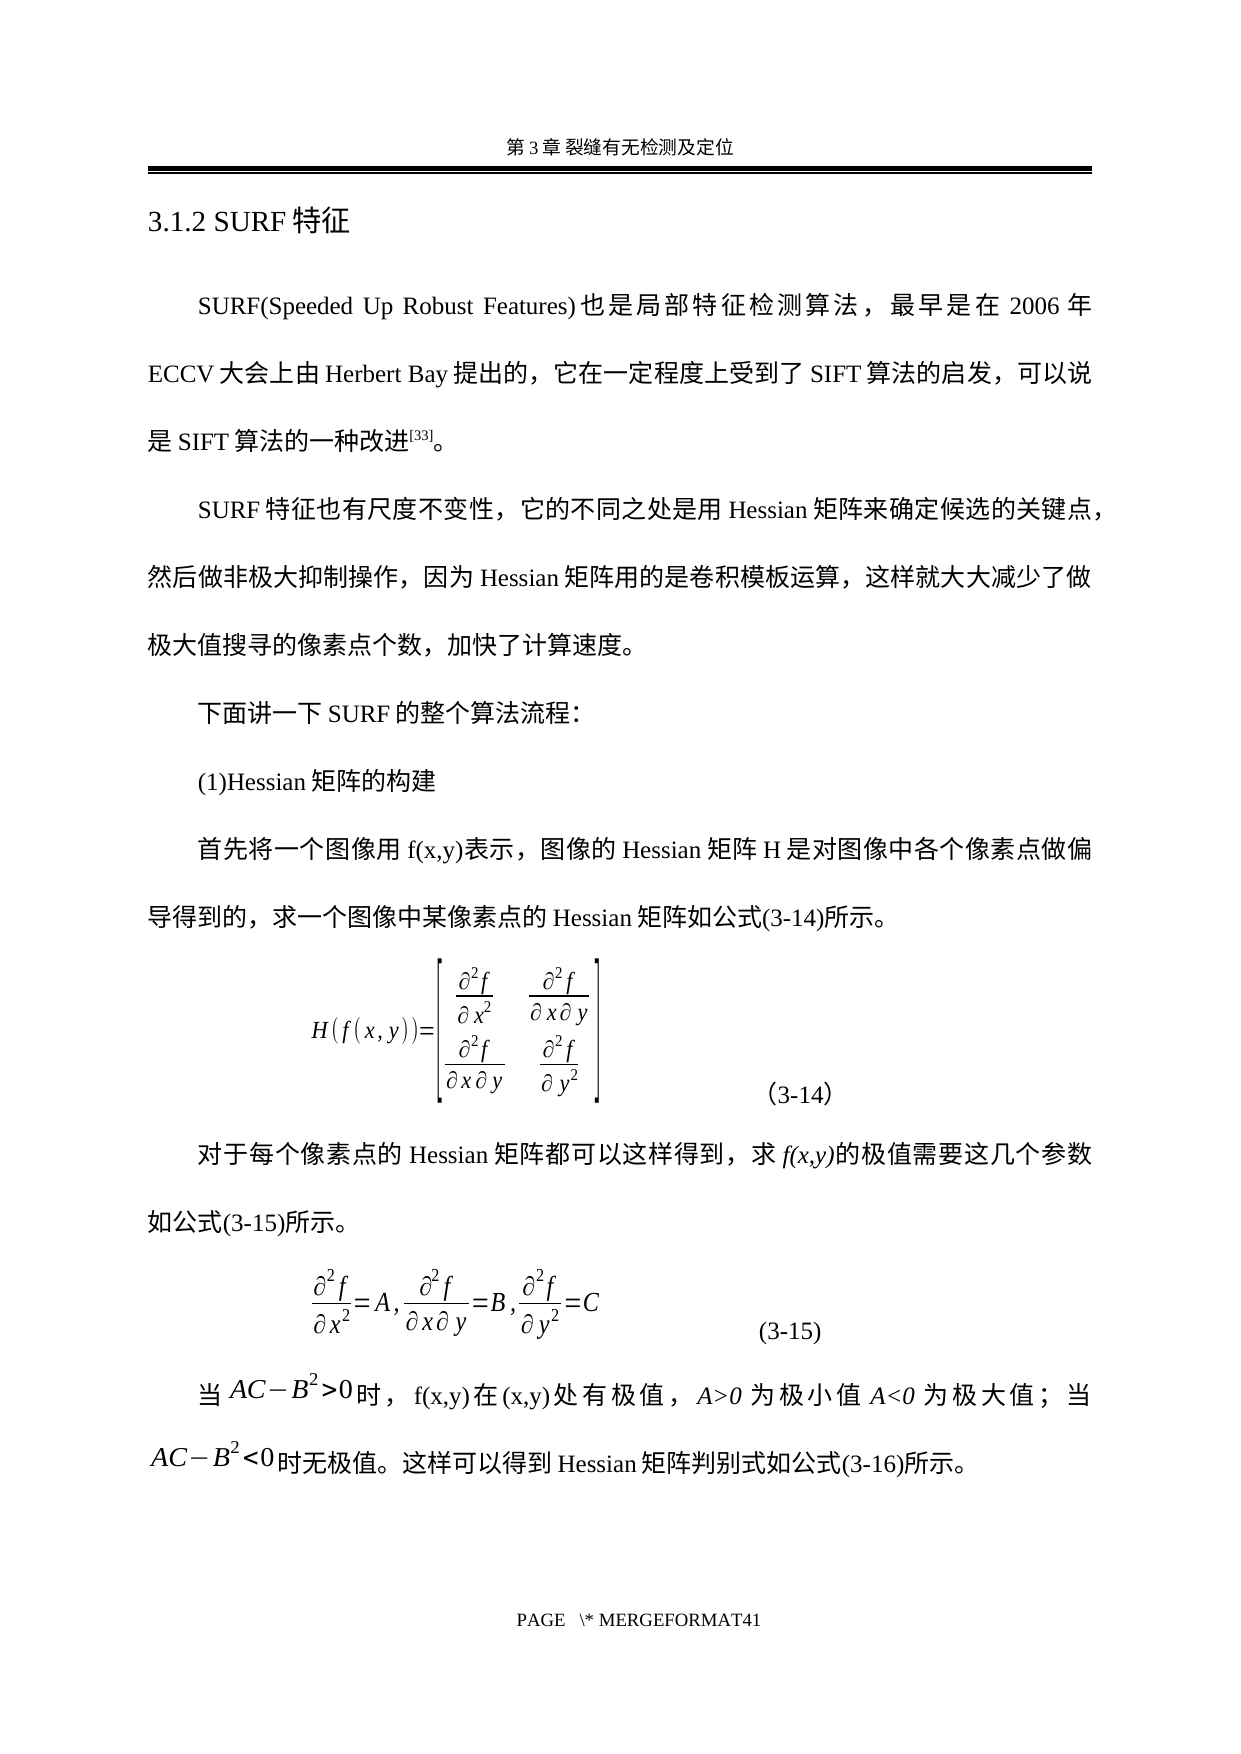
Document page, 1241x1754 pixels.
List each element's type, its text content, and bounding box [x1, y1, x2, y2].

text 当时，f(x,y)在(x,y)处有极值，A>0为极小值A<0为极大值；当时无极值。这样可以得到Hessian矩阵判别式如公式(3-16)所示。 [148, 1357, 1092, 1492]
text SURF(Speeded Up Robust Features)也是局部特征检测算法，最早是在2006年ECCV大会上由Herbert Bay提出的，它在一定程度上受到了SIFT算法的启发，可以说是SIFT算法的一种改进[33]。 [148, 270, 1092, 474]
text (3-15) [148, 1255, 1092, 1357]
text 首先将一个图像用f(x,y)表示，图像的Hessian矩阵H是对图像中各个像素点做偏导得到的，求一个图像中某像素点的Hessian矩阵如公式(3-14)所示。 [148, 813, 1092, 949]
text SURF特征也有尺度不变性，它的不同之处是用Hessian矩阵来确定候选的关键点，然后做非极大抑制操作，因为Hessian矩阵用的是卷积模板运算，这样就大大减少了做极大值搜寻的像素点个数，加快了计算速度。 [148, 474, 1092, 677]
subtitle 3.1.2 SURF特征 [148, 185, 1092, 253]
text (1)Hessian矩阵的构建 [148, 745, 1092, 813]
text 下面讲一下SURF的整个算法流程： [148, 677, 1092, 745]
text （3-14） [148, 949, 1092, 1119]
text 对于每个像素点的Hessian矩阵都可以这样得到，求f(x,y)的极值需要这几个参数如公式(3-15)所示。 [148, 1119, 1092, 1255]
